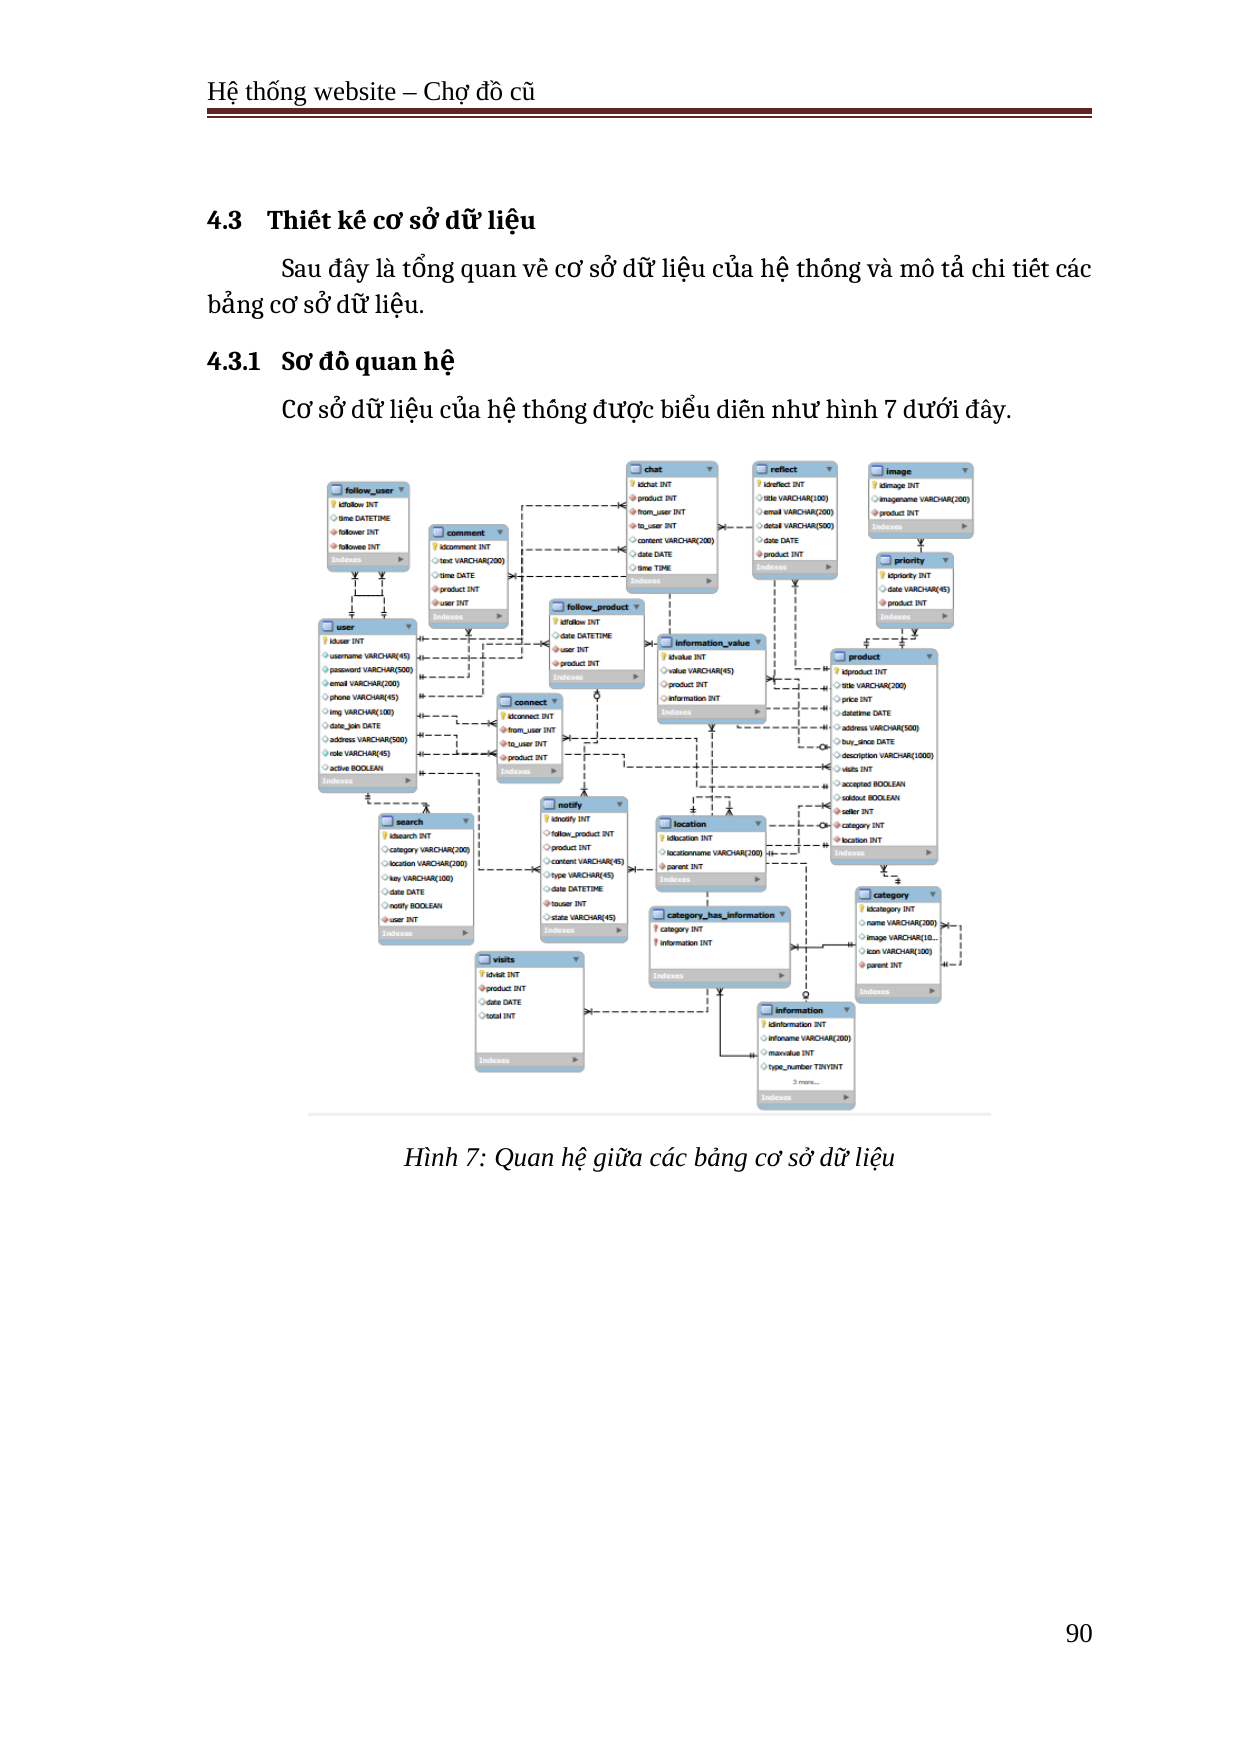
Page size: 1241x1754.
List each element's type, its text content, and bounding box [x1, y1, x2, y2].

picture [308, 450, 992, 1116]
subtitle Thiết kế cơ sở dữ liệu [207, 205, 1092, 236]
text Sau đây là tổng quan về cơ sở dữ liệu của hệ thống và mô tả chi tiết các bảng cơ sở dữ liệu. [207, 253, 1092, 320]
text Hình 7: Quan hệ giữa các bảng cơ sở dữ liệu [207, 1141, 1092, 1173]
subtitle Sơ đồ quan hệ [207, 346, 1092, 377]
text Cơ sở dữ liệu của hệ thống được biểu diễn như hình 7 dưới đây. [207, 394, 1092, 425]
